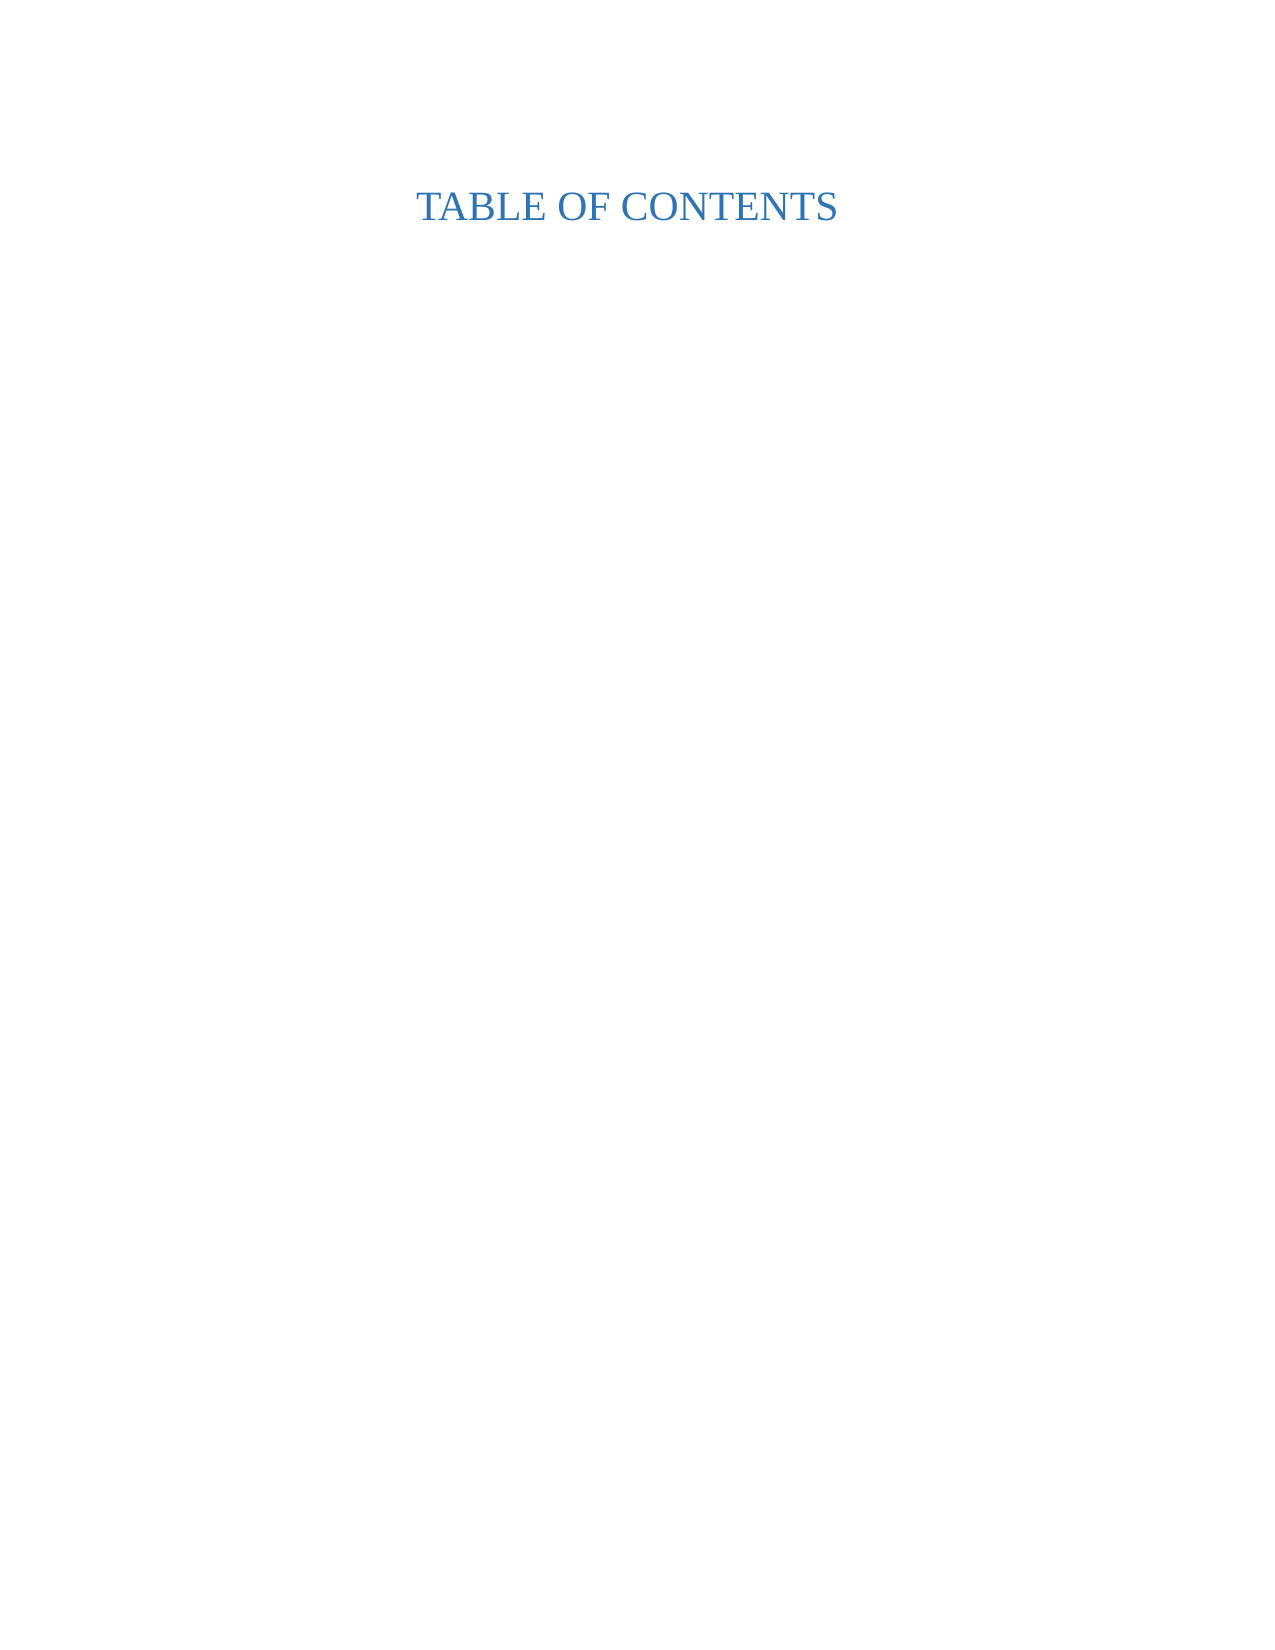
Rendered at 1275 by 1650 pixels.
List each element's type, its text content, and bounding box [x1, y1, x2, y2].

text TABLE OF CONTENTS [117, 181, 1137, 229]
